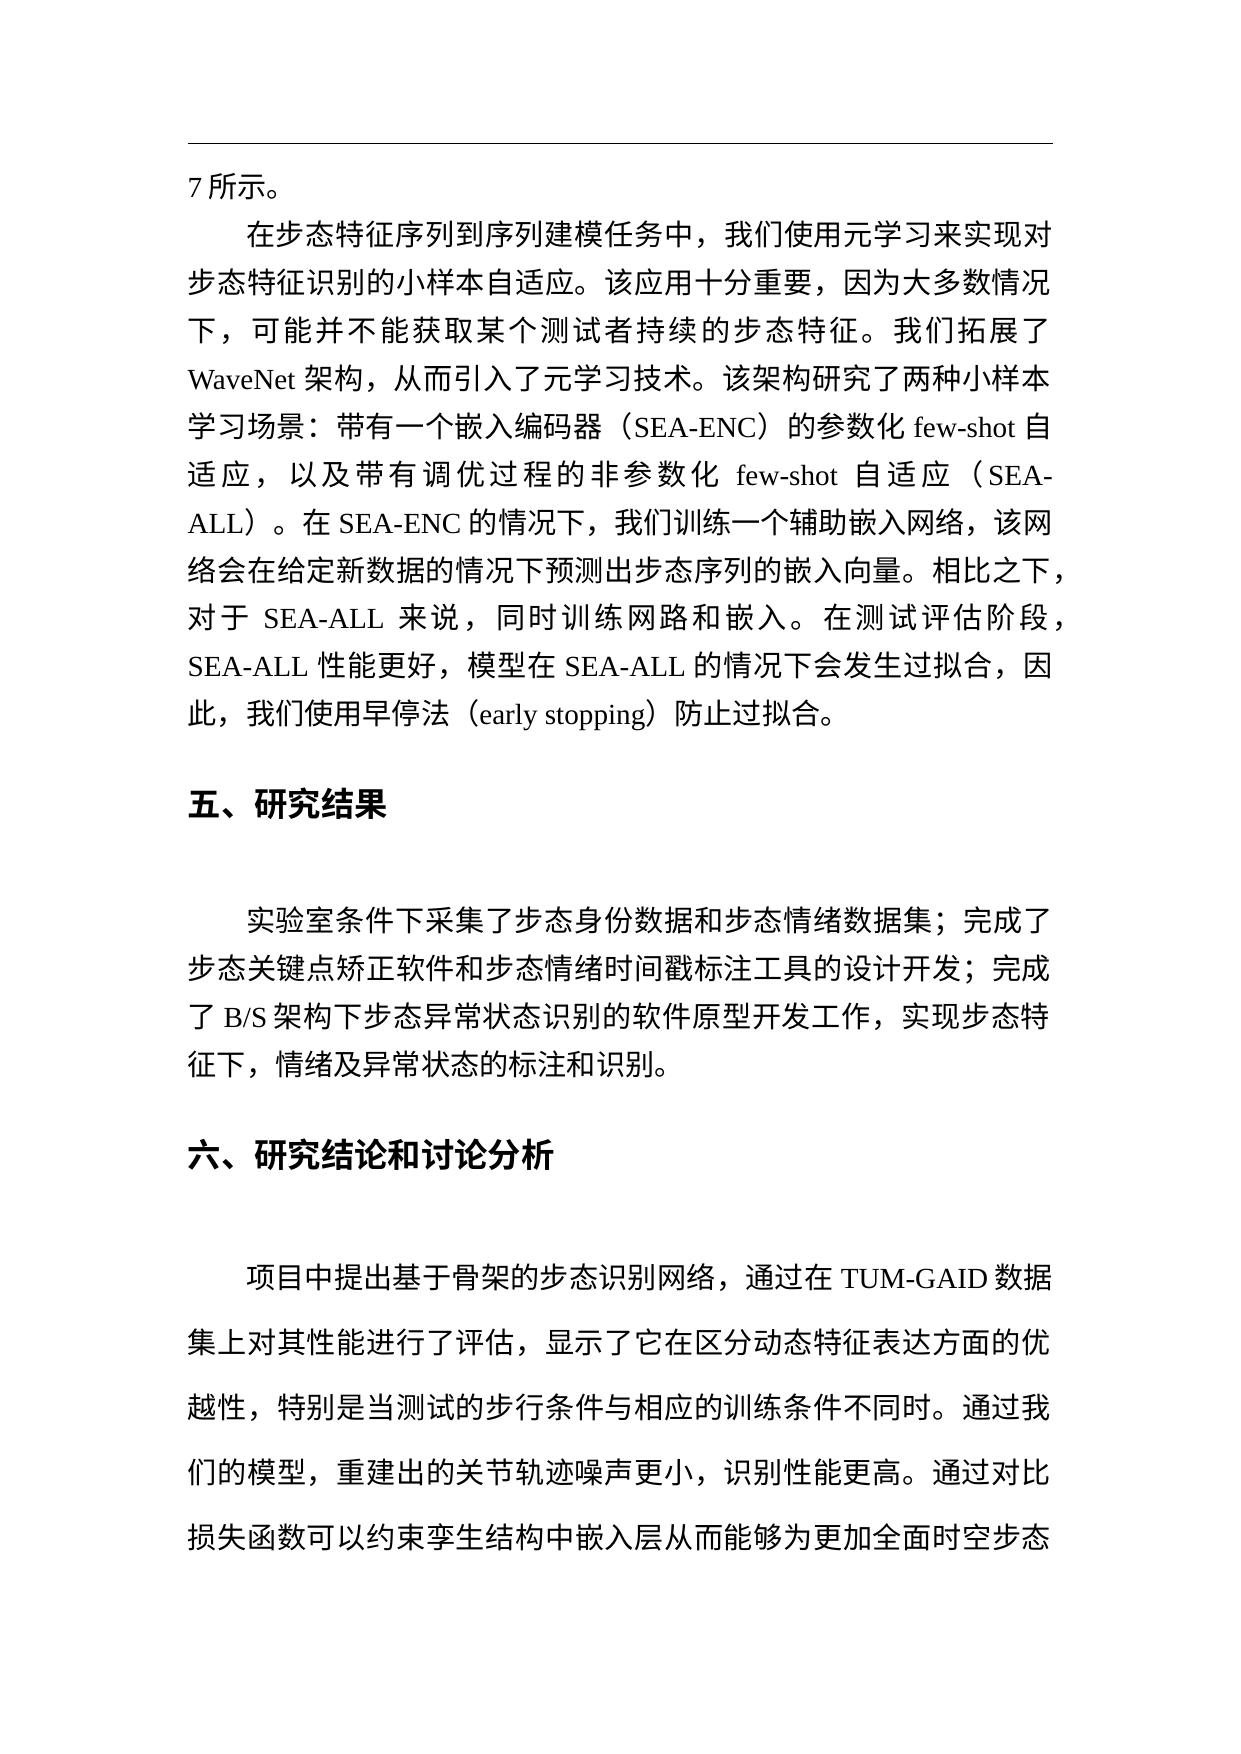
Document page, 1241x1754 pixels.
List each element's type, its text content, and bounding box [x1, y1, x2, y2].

subtitle 六、研究结论和讨论分析 [187, 1120, 1053, 1185]
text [187, 1244, 1053, 1569]
text 在步态特征序列到序列建模任务中，我们使用元学习来实现对步态特征识别的小样本自适应。该应用十分重要，因为大多数情况下，可能并不能获取某个测试者持续的步态特征。我们拓展了 WaveNet 架构，从而引入了元学习技术。该架构研究了两种小样本学习场景：带有一个嵌入编码器（SEA-ENC）的参数化 few-shot 自适应，以及带有调优过程的非参数化 few-shot 自适应（SEA-ALL）。在 SEA-ENC 的情况下，我们训练一个辅助嵌入网络，该网络会在给定新数据的情况下预测出步态序列的嵌入向量。相比之下，对于 SEA-ALL 来说，同时训练网路和嵌入。在测试评估阶段，SEA-ALL 性能更好，模型在 SEA-ALL 的情况下会发生过拟合，因此，我们使用早停法（early stopping）防止过拟合。 [187, 207, 1053, 734]
text 实验室条件下采集了步态身份数据和步态情绪数据集；完成了步态关键点矫正软件和步态情绪时间戳标注工具的设计开发；完成了B/S架构下步态异常状态识别的软件原型开发工作，实现步态特征下，情绪及异常状态的标注和识别。 [187, 893, 1053, 1085]
subtitle 五、研究结果 [187, 770, 1053, 835]
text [187, 159, 1053, 207]
